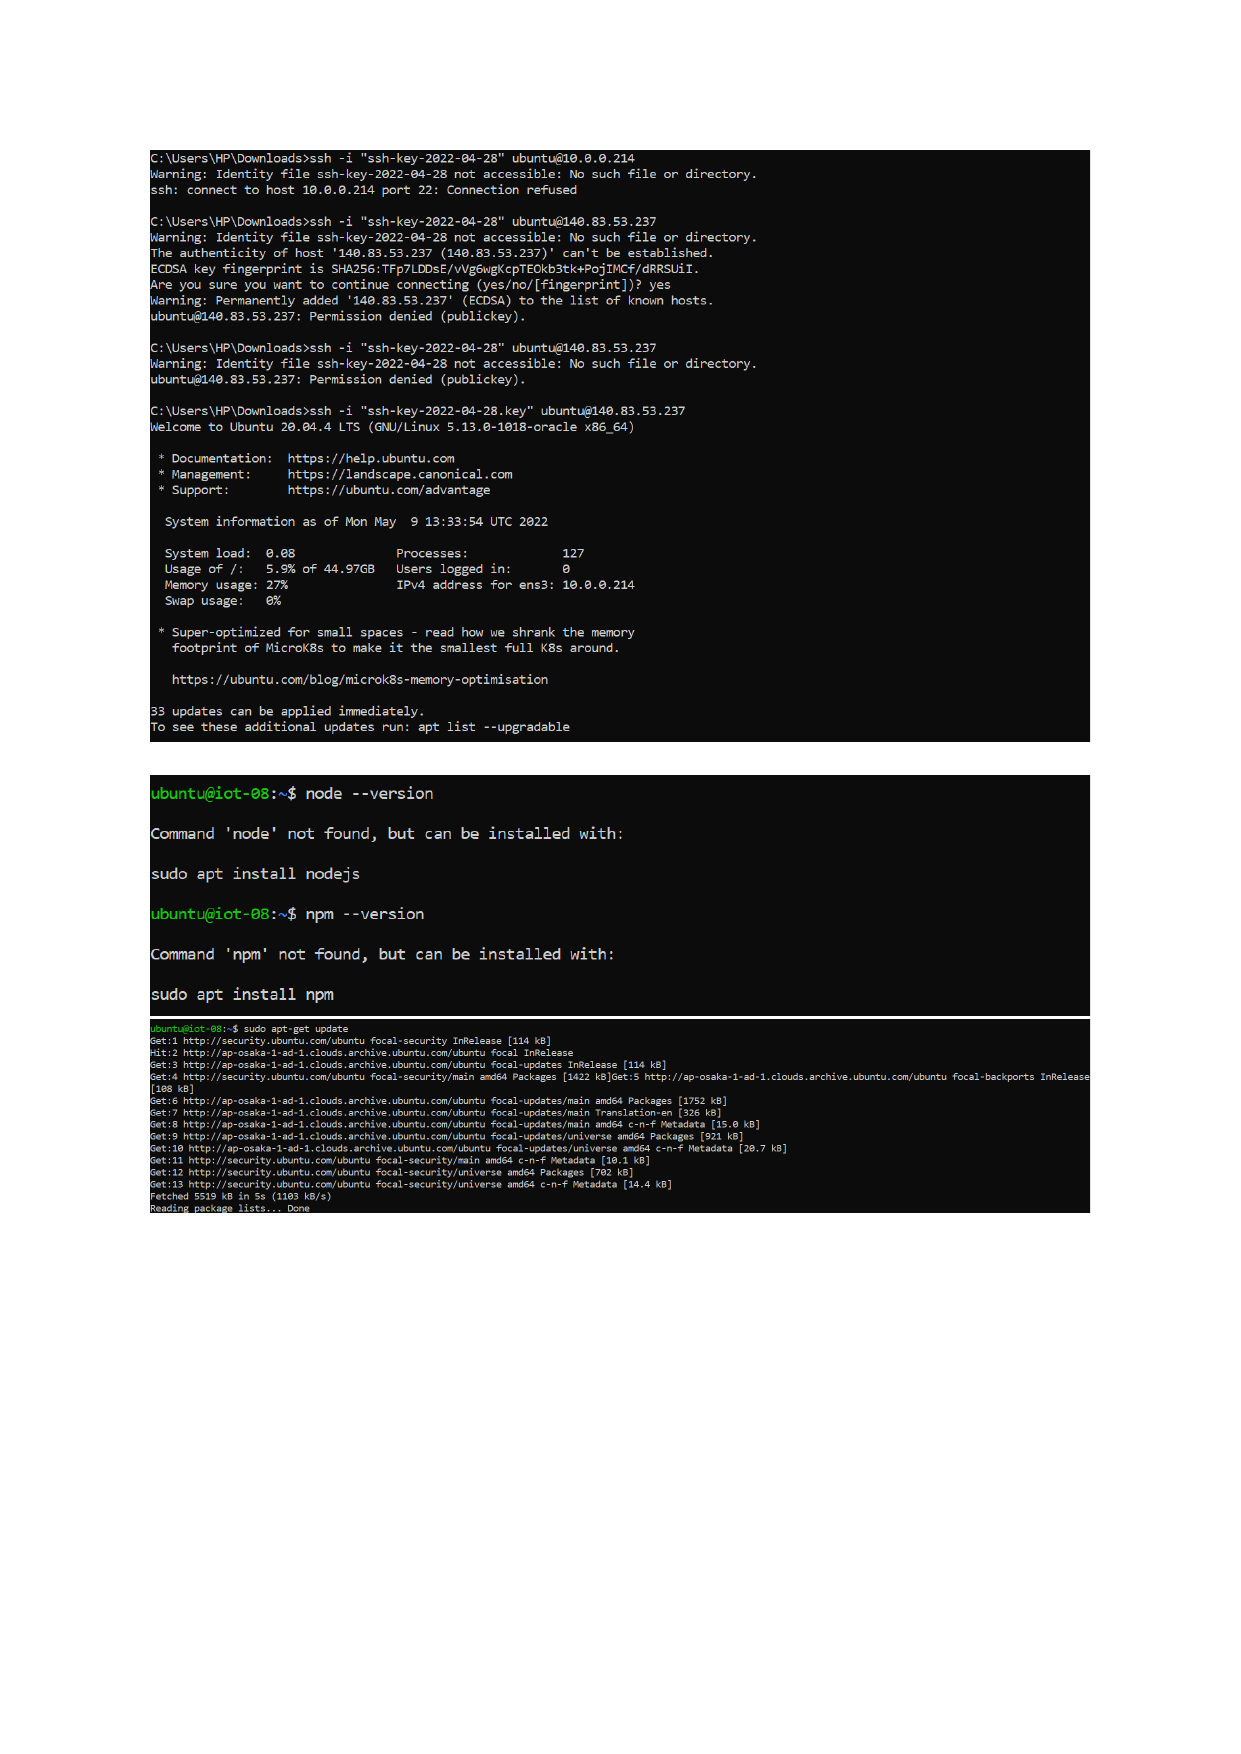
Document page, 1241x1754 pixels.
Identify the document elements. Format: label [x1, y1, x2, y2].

picture [150, 150, 1091, 742]
picture [150, 775, 1091, 1016]
picture [150, 1019, 1091, 1213]
